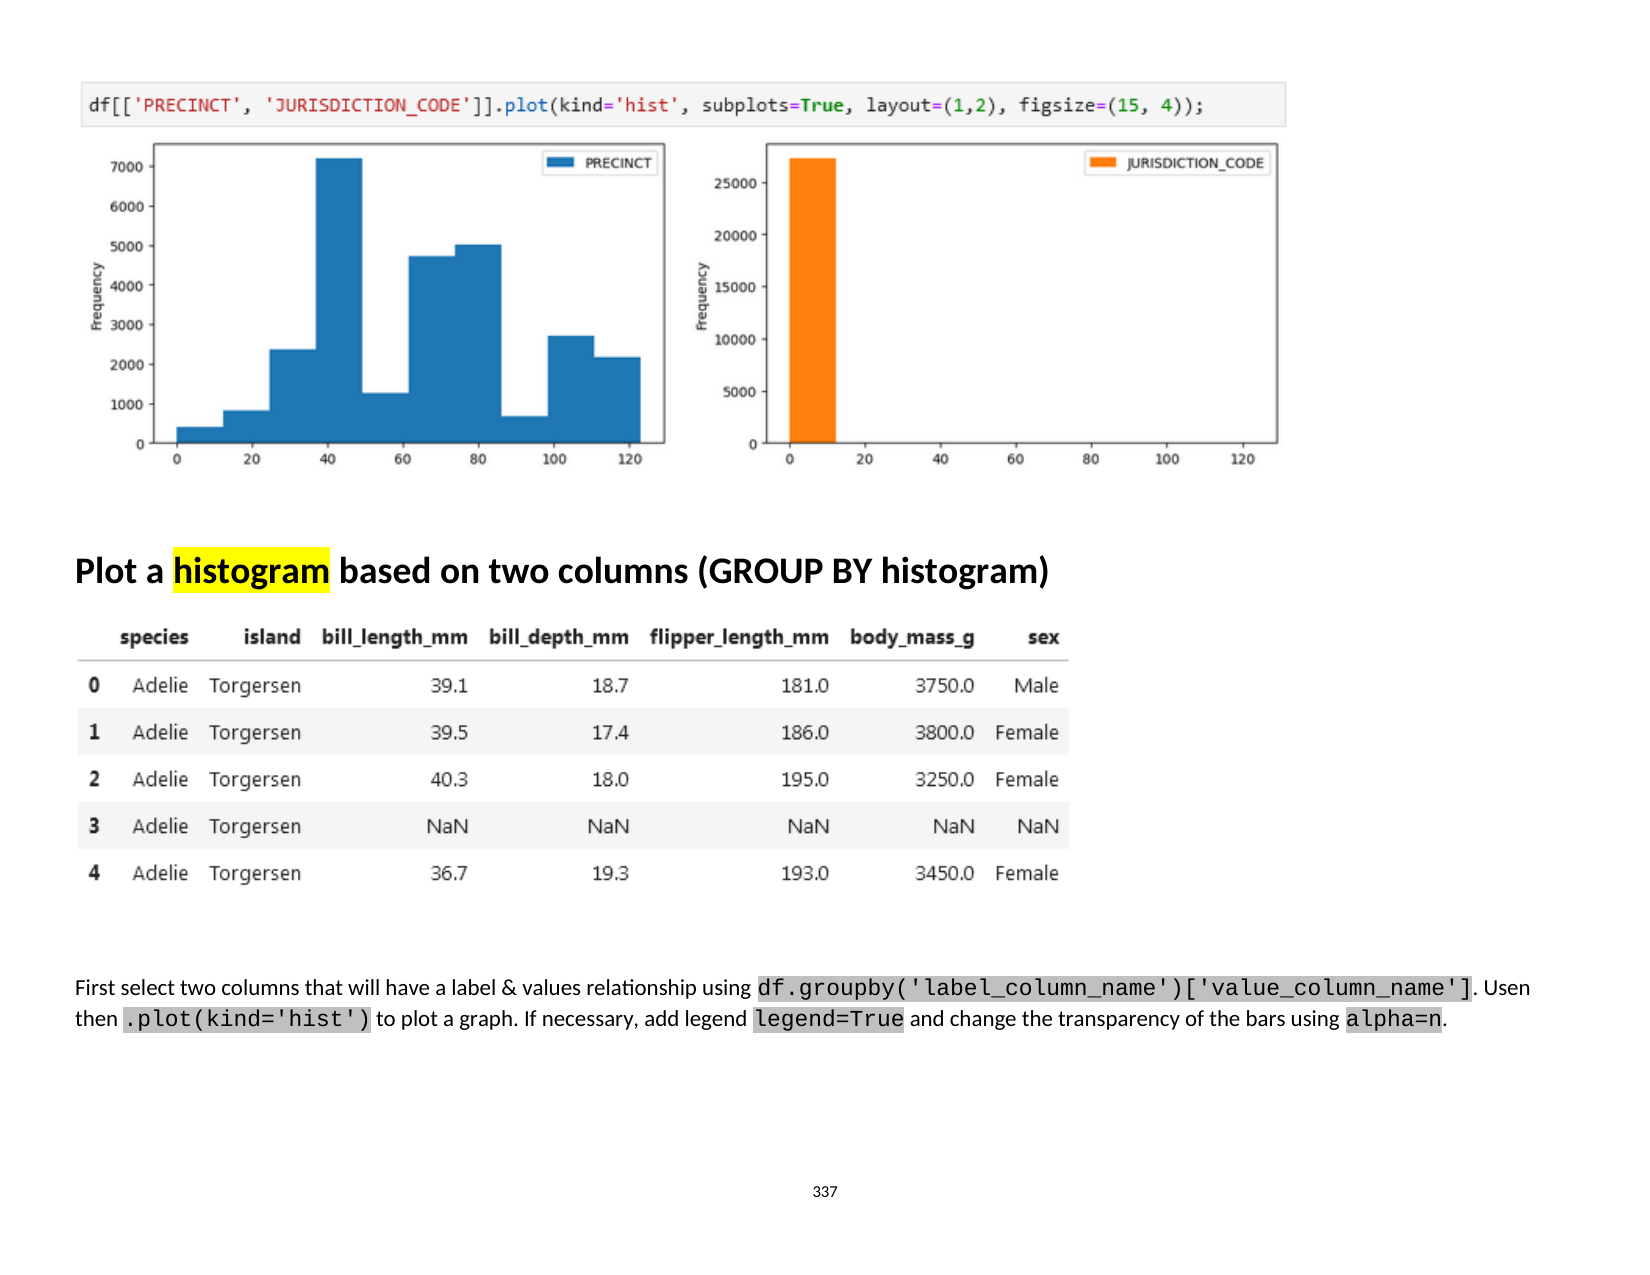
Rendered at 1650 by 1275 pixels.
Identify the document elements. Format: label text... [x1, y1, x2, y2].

text Plot a histogram based on two columns (GROUP BY histogram) [330, 547, 1575, 593]
picture [75, 613, 1080, 907]
text First select two columns that will have a label & values relationship using df.groupby('label_column_name')['value_column_name']. Usen then .plot(kind='hist') to plot a graph. If necessary, add legend legend=True and change the transparency of the bars using alpha=n. [75, 973, 1575, 1033]
text Plot a histogram based on two columns (GROUP BY histogram) [75, 547, 173, 593]
picture [75, 75, 1296, 482]
